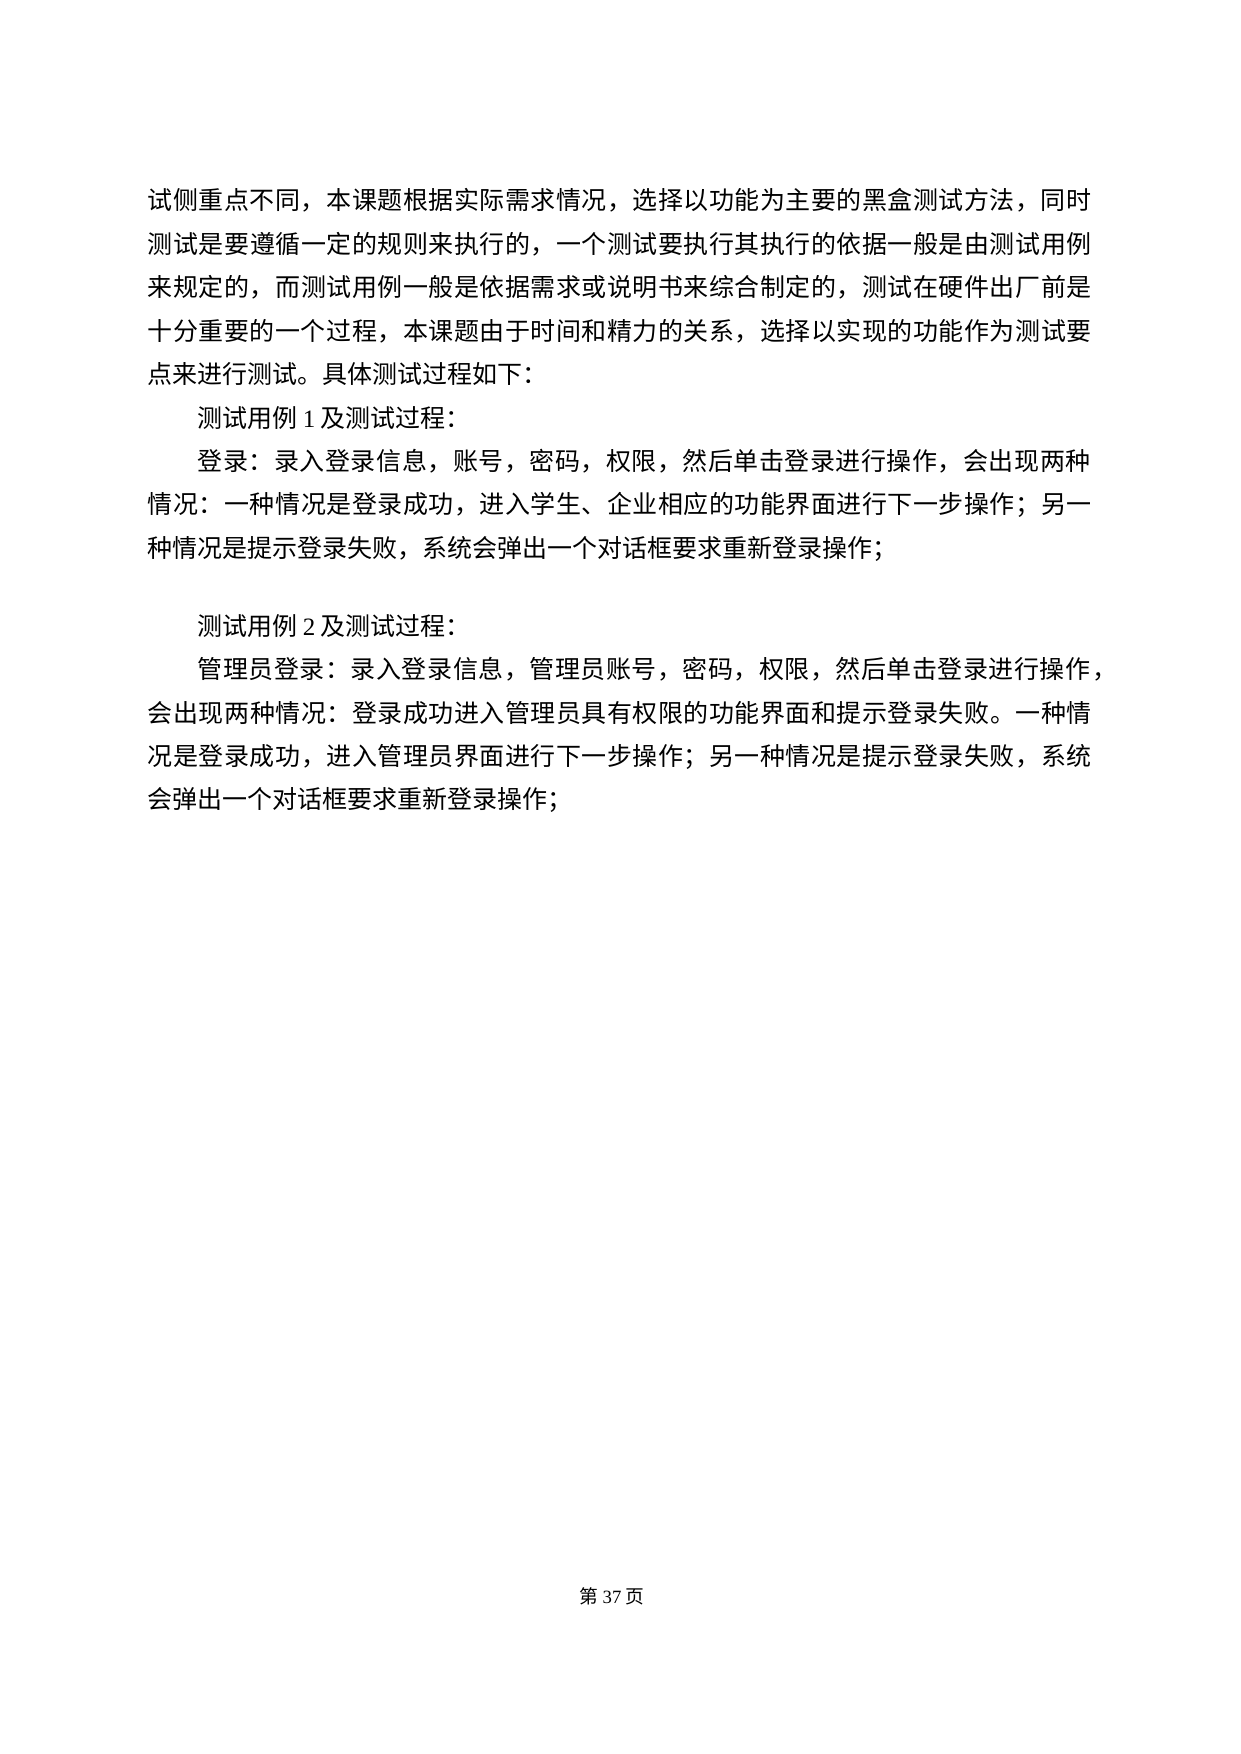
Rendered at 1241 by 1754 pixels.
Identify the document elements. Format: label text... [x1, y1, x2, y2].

text 管理员登录：录入登录信息，管理员账号，密码，权限，然后单击登录进行操作，会出现两种情况：登录成功进入管理员具有权限的功能界面和提示登录失败。一种情况是登录成功，进入管理员界面进行下一步操作；另一种情况是提示登录失败，系统会弹出一个对话框要求重新登录操作； [148, 650, 1092, 816]
text 测试用例1及测试过程： [148, 398, 1092, 434]
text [148, 181, 1092, 391]
text 登录：录入登录信息，账号，密码，权限，然后单击登录进行操作，会出现两种情况：一种情况是登录成功，进入学生、企业相应的功能界面进行下一步操作；另一种情况是提示登录失败，系统会弹出一个对话框要求重新登录操作； [148, 441, 1092, 564]
text 测试用例2及测试过程： [148, 606, 1092, 642]
